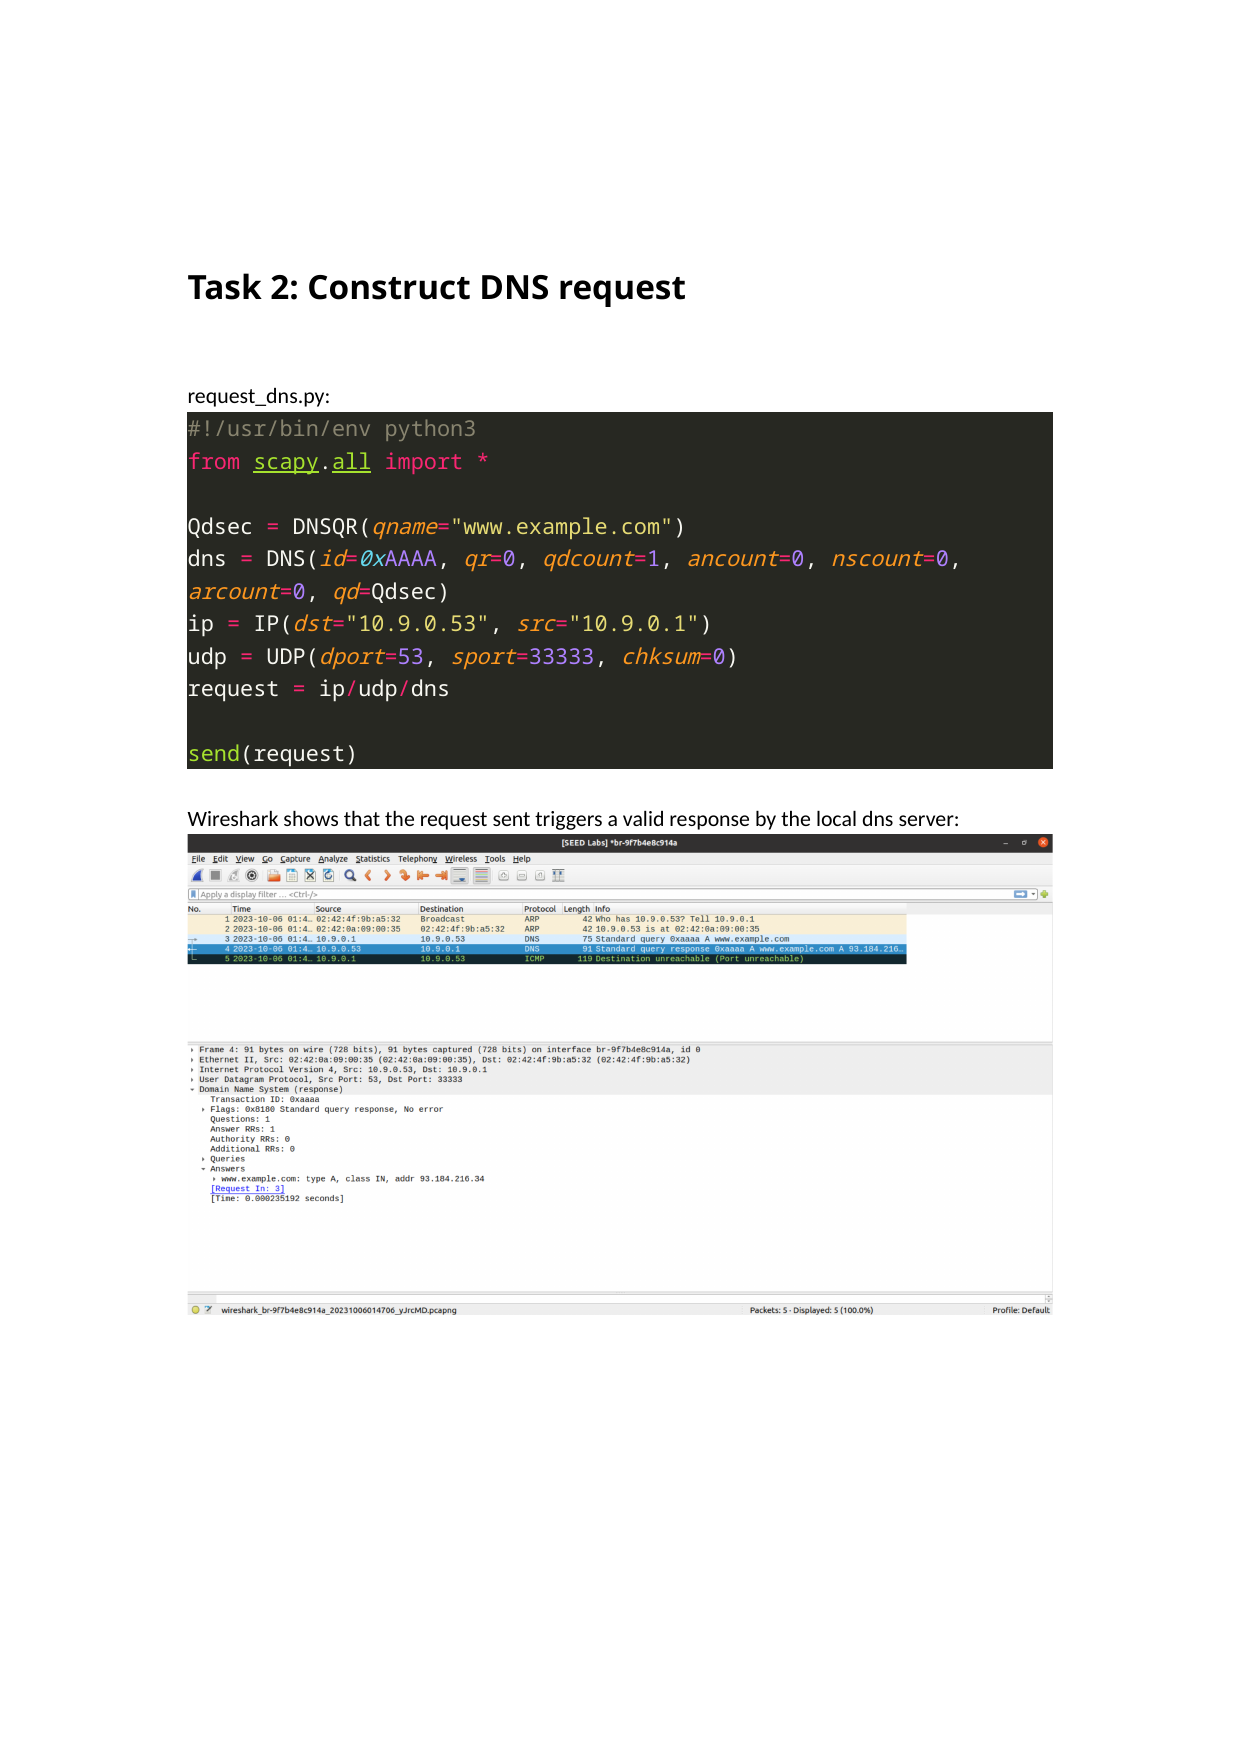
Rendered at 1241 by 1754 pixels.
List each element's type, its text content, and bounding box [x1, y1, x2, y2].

text request_dns.py: [187, 379, 1053, 412]
text Qdsec = DNSQR(qname="www.example.com") [187, 509, 1053, 542]
picture [187, 834, 1053, 1315]
text #!/usr/bin/env python3 [187, 412, 1053, 444]
text request = ip/udp/dns [187, 672, 1053, 704]
subtitle Task 2: Construct DNS request [187, 254, 1053, 319]
text send(request) [187, 737, 1053, 769]
text udp = UDP(dport=53, sport=33333, chksum=0) [187, 639, 1053, 672]
text ip = IP(dst="10.9.0.53", src="10.9.0.1") [187, 607, 1053, 639]
text dns = DNS(id=0xAAAA, qr=0, qdcount=1, ancount=0, nscount=0, [187, 542, 1053, 574]
text from scapy.all import * [187, 444, 1053, 477]
text Wireshark shows that the request sent triggers a valid response by the local dns server: [187, 802, 1053, 834]
text arcount=0, qd=Qdsec) [187, 574, 1053, 607]
